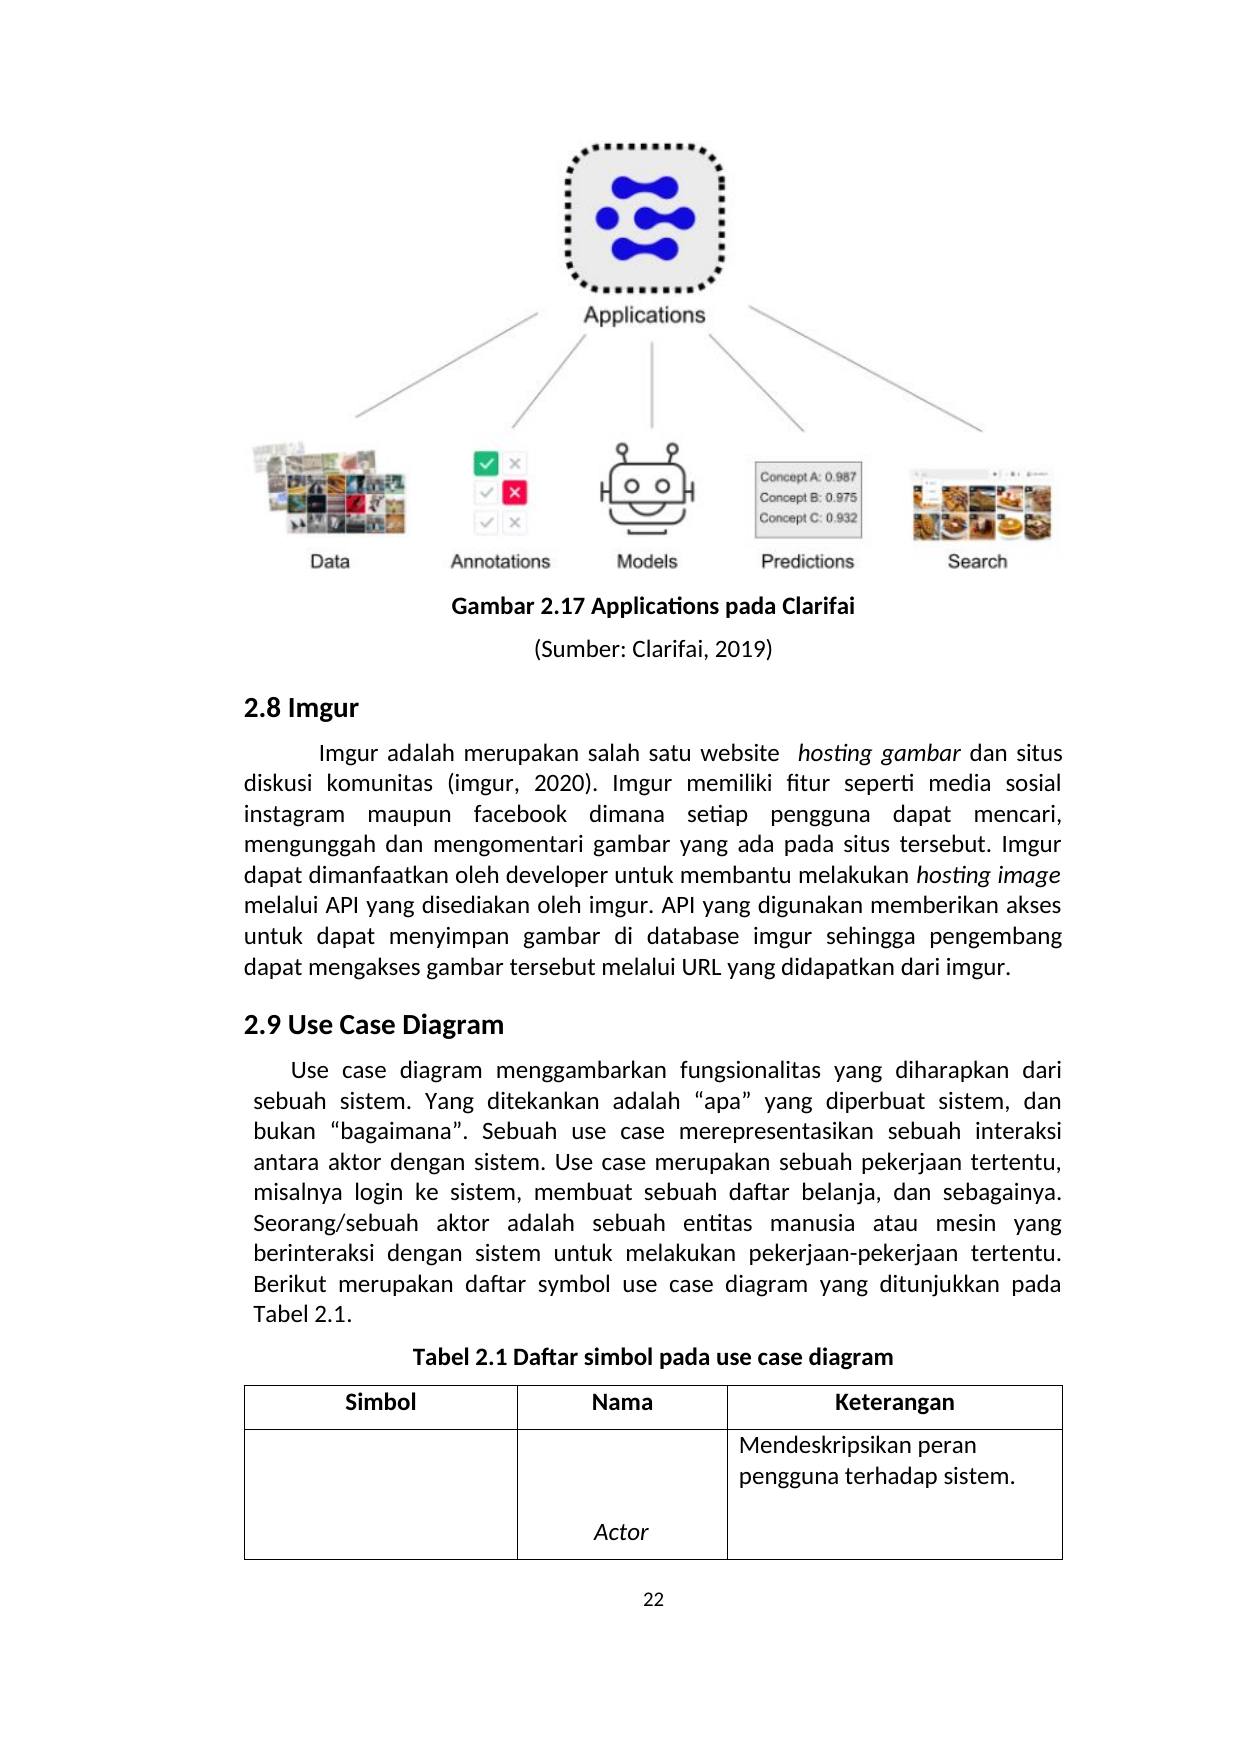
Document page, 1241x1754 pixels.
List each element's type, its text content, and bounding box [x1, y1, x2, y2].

picture [243, 140, 1063, 578]
subtitle Imgur [244, 689, 1063, 724]
table_cell Actor [518, 1430, 727, 1559]
table_cell [245, 1430, 517, 1559]
table_header Nama [518, 1386, 727, 1429]
table_header Simbol [245, 1386, 517, 1429]
text (Sumber: Clarifai, 2019) [244, 633, 1063, 664]
table_header Keterangan [728, 1386, 1062, 1429]
subtitle Use Case Diagram [244, 1006, 1063, 1042]
text Use case diagram menggambarkan fungsionalitas yang diharapkan dari sebuah sistem. Yang ditekankan adalah “apa” yang diperbuat sistem, dan bukan “bagaimana”. Sebuah use case merepresentasikan sebuah interaksi antara aktor dengan sistem. Use case merupakan sebuah pekerjaan tertentu, misalnya login ke sistem, membuat sebuah daftar belanja, dan sebagainya. Seorang/sebuah aktor adalah sebuah entitas manusia atau mesin yang berinteraksi dengan sistem untuk melakukan pekerjaan-pekerjaan tertentu. Berikut merupakan daftar symbol use case diagram yang ditunjukkan pada Tabel 2.1. [253, 1054, 1063, 1329]
text Tabel 2.1 Daftar simbol pada use case diagram [244, 1342, 1063, 1372]
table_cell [728, 1430, 1062, 1559]
text Imgur adalah merupakan salah satu website hosting gambar dan situs diskusi komunitas (imgur, 2020). Imgur memiliki fitur seperti media sosial instagram maupun facebook dimana setiap pengguna dapat mencari, mengunggah dan mengomentari gambar yang ada pada situs tersebut. Imgur dapat dimanfaatkan oleh developer untuk membantu melakukan hosting image melalui API yang disediakan oleh imgur. API yang digunakan memberikan akses untuk dapat menyimpan gambar di database imgur sehingga pengembang dapat mengakses gambar tersebut melalui URL yang didapatkan dari imgur. [244, 737, 1063, 981]
